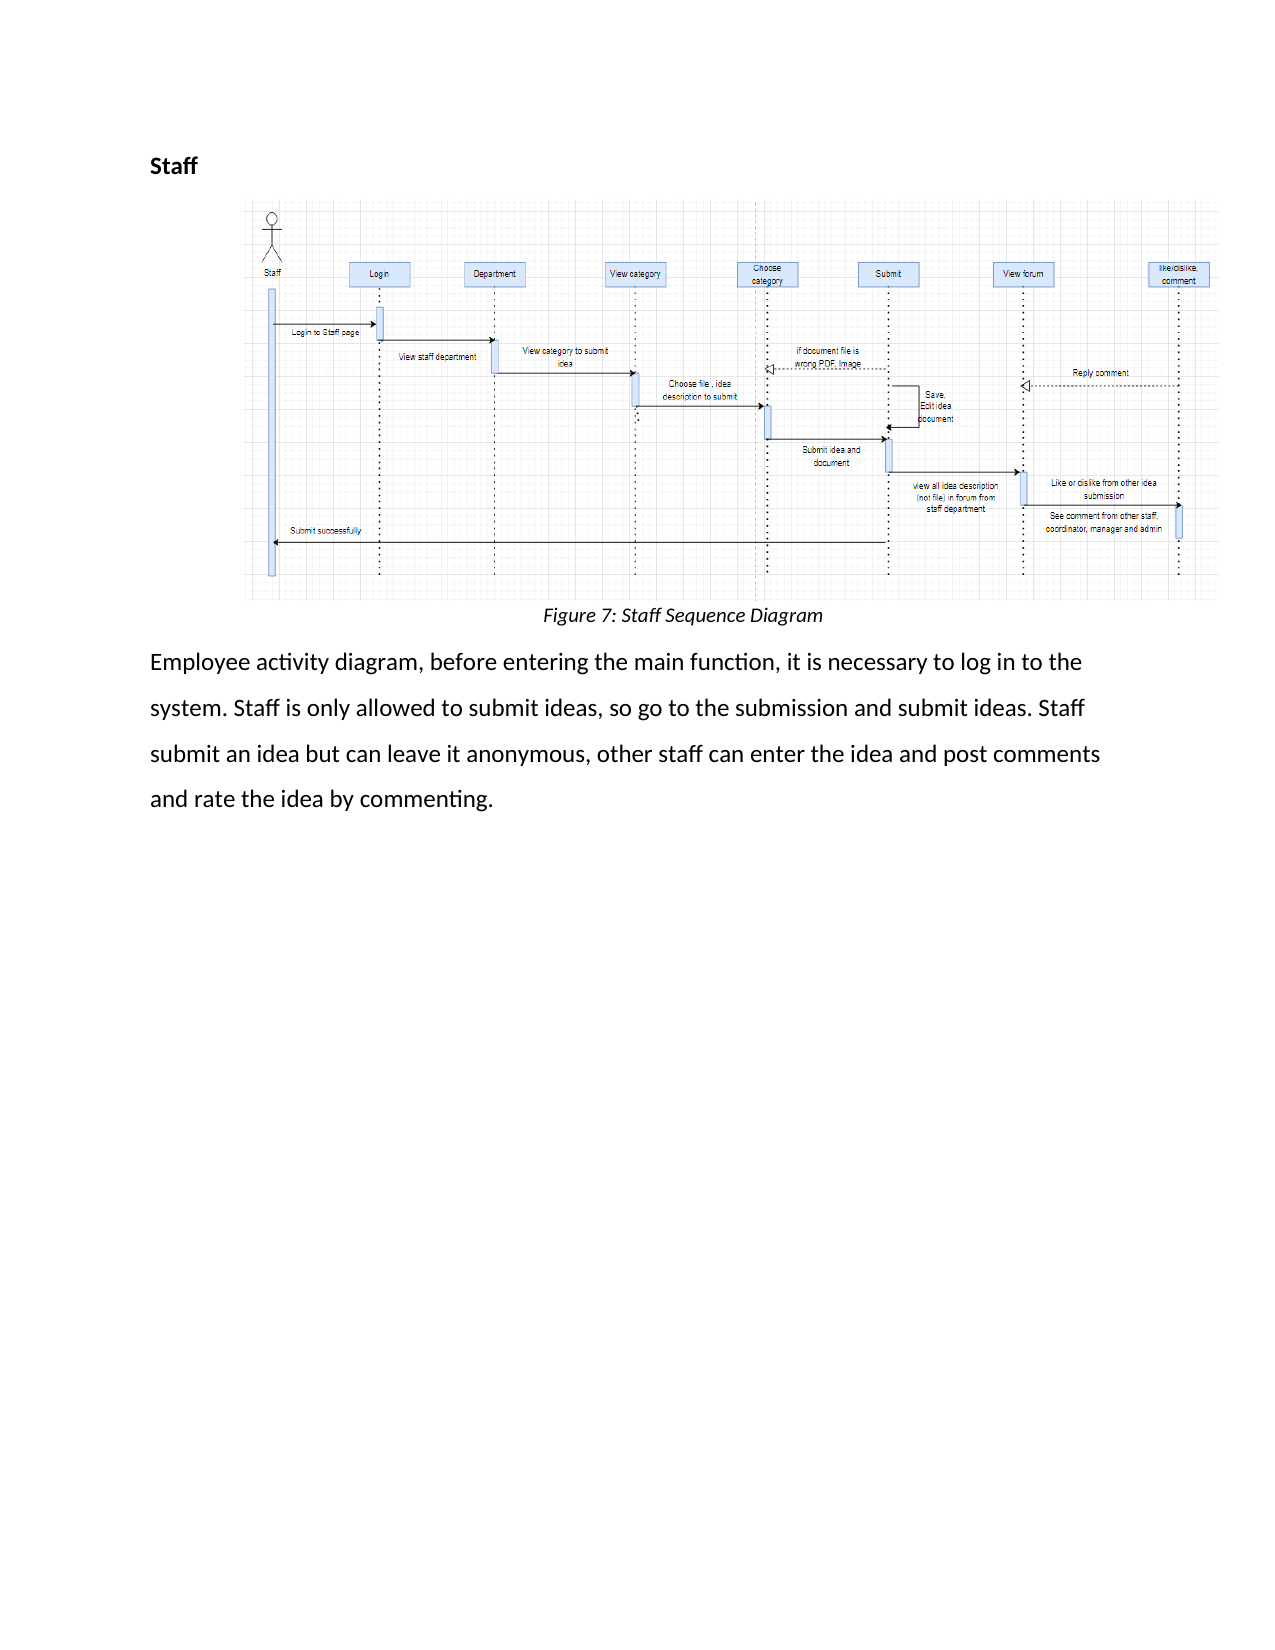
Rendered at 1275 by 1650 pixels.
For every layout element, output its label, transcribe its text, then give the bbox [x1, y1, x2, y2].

picture [243, 199, 1219, 601]
text Figure 7: Staff Sequence Diagram [244, 601, 1125, 628]
text Employee activity diagram, before entering the main function, it is necessary to log in to the system. Staff is only allowed to submit ideas, so go to the submission and submit ideas. Staff submit an idea but can leave it anonymous, other staff can enter the idea and post comments and rate the idea by commenting. [150, 646, 1125, 814]
text Staff [150, 150, 1125, 181]
